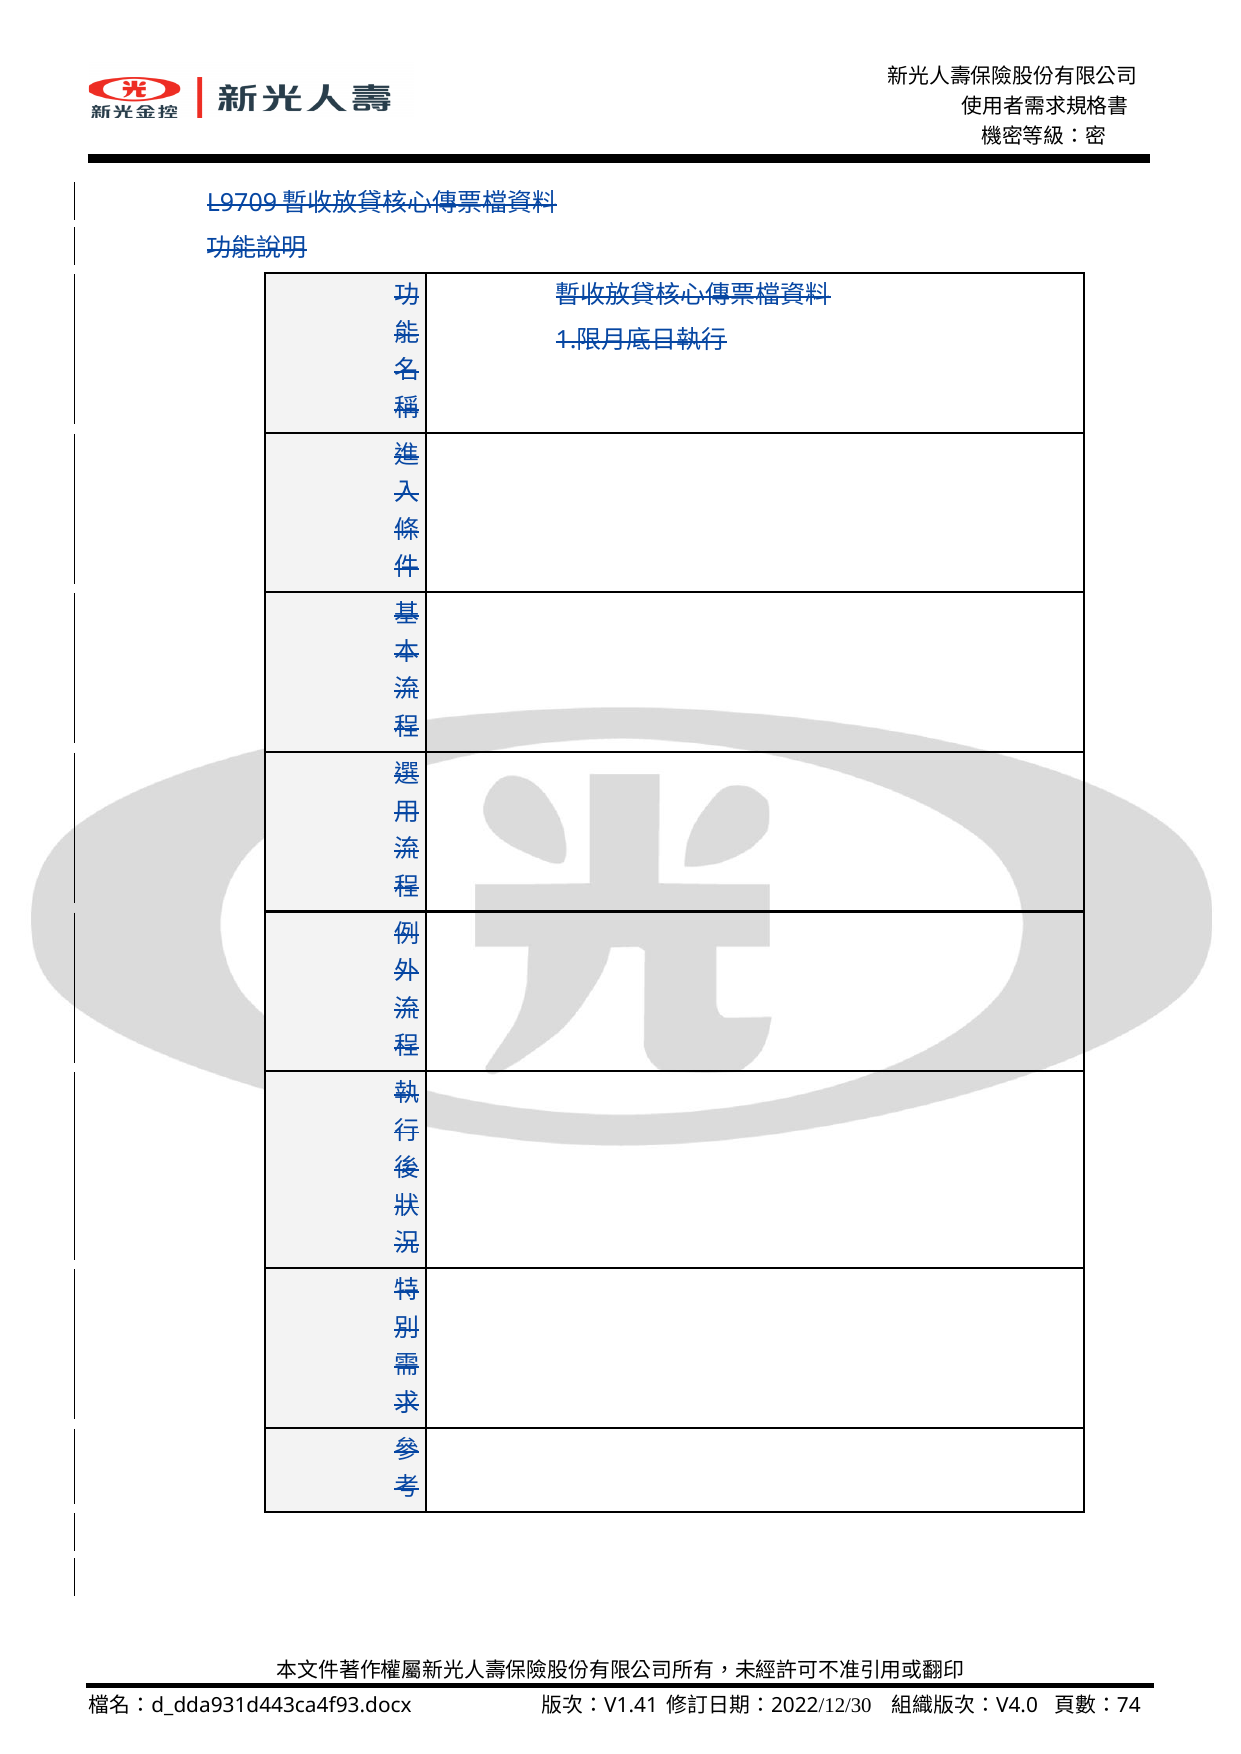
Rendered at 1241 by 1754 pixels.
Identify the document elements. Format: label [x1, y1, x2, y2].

table_cell [266, 593, 425, 751]
table_header [266, 274, 425, 432]
table_cell [427, 913, 1083, 1070]
table_cell [266, 1429, 425, 1511]
table_cell [266, 434, 425, 591]
table_cell [427, 1072, 1083, 1267]
table_cell [427, 1269, 1083, 1427]
picture [88, 61, 414, 118]
picture [25, 699, 264, 1152]
table_cell [266, 913, 425, 1070]
table_cell [266, 1072, 425, 1267]
table_cell [427, 434, 1083, 591]
table_cell [427, 753, 1083, 910]
table_cell [427, 1429, 1083, 1511]
table_cell [266, 753, 425, 910]
table_cell [427, 593, 1083, 751]
picture [1085, 699, 1215, 1152]
table_cell [266, 1269, 425, 1427]
table_header [427, 274, 1083, 432]
